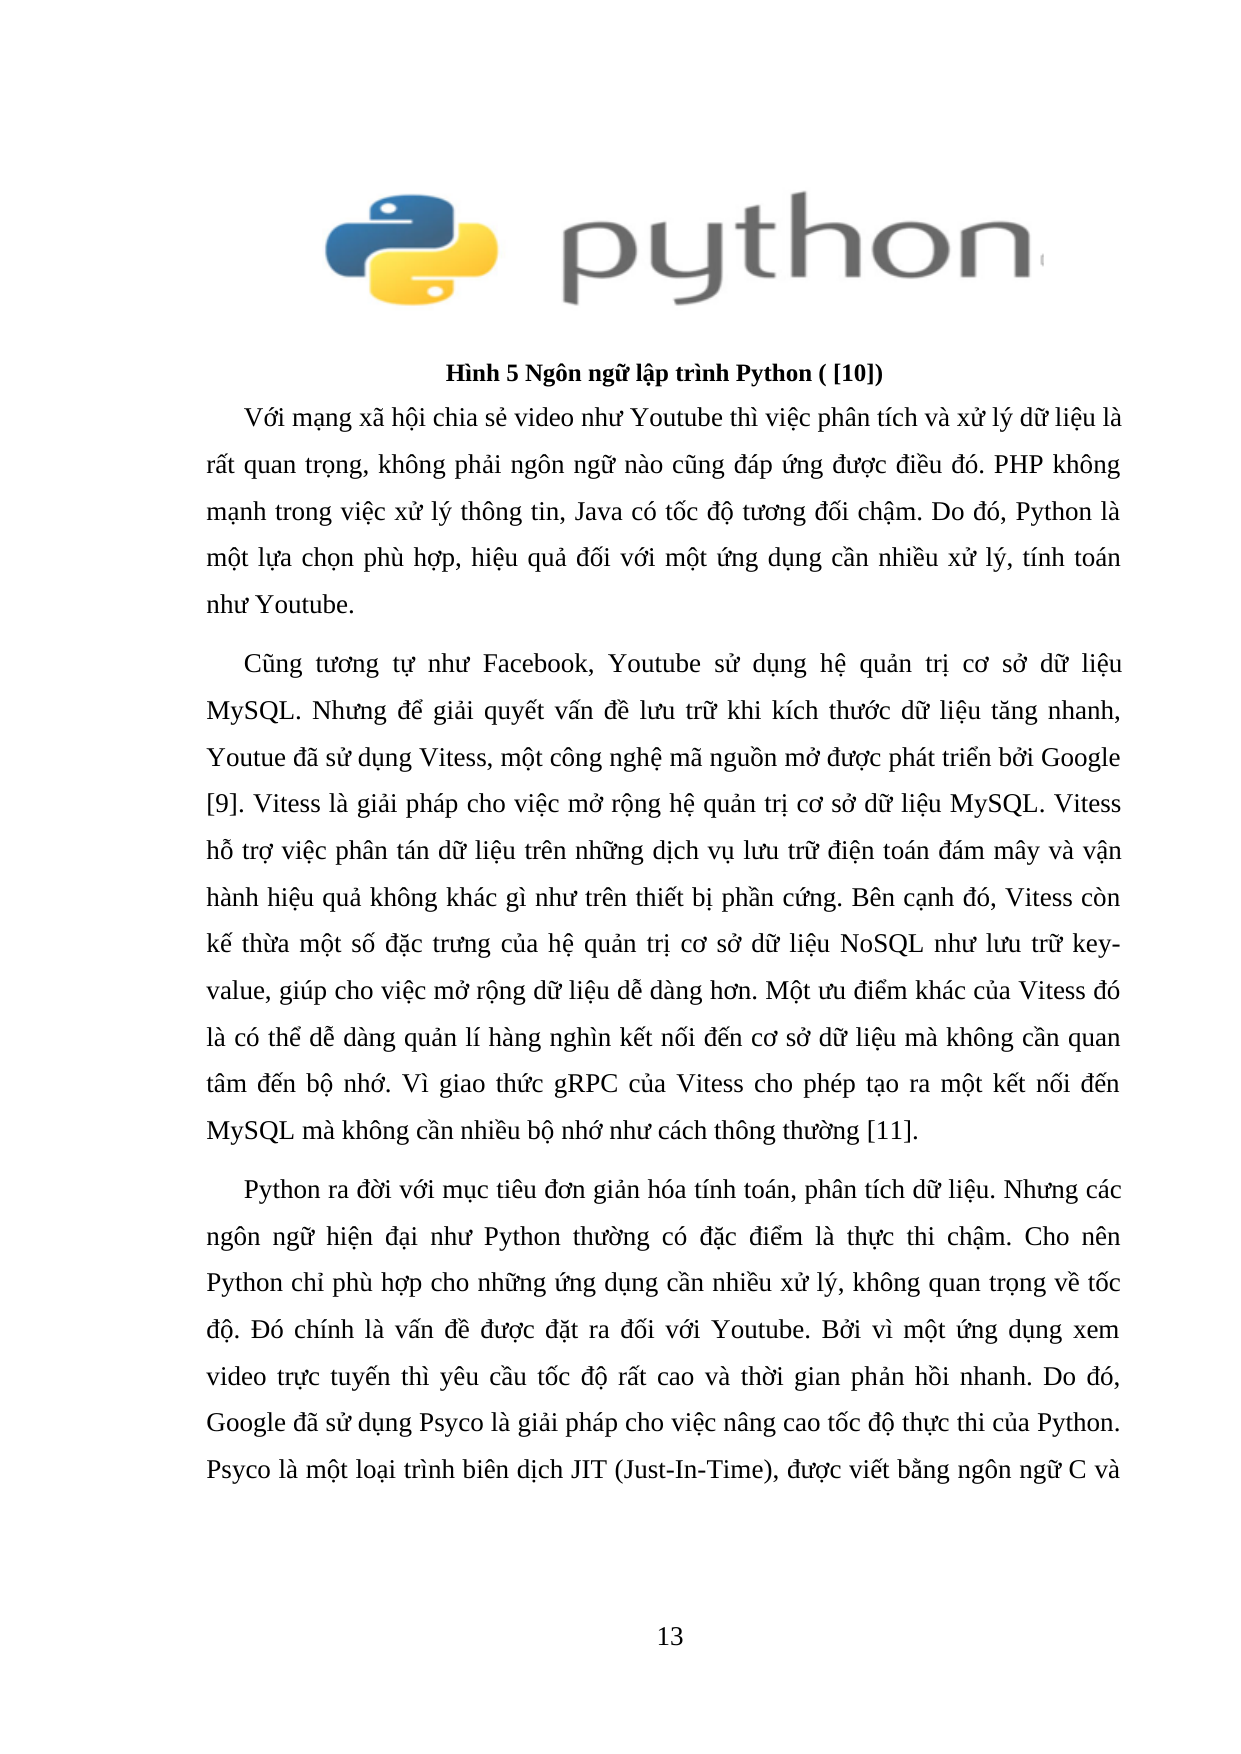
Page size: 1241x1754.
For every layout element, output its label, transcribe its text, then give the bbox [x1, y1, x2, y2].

text Hình 5 Ngôn ngữ lập trình Python () [206, 358, 1122, 387]
picture [322, 177, 1044, 331]
text Cũng tương tự như Facebook, Youtube sử dụng hệ quản trị cơ sở dữ liệu MySQL. Nhưng để giải quyết vấn đề lưu trữ khi kích thước dữ liệu tăng nhanh, Youtue đã sử dụng Vitess, một công nghệ mã nguồn mở được phát triển bởi Google. Vitess là giải pháp cho việc mở rộng hệ quản trị cơ sở dữ liệu MySQL. Vitess hỗ trợ việc phân tán dữ liệu trên những dịch vụ lưu trữ điện toán đám mây và vận hành hiệu quả không khác gì như trên thiết bị phần cứng. Bên cạnh đó, Vitess còn kế thừa một số đặc trưng của hệ quản trị cơ sở dữ liệu NoSQL như lưu trữ key-value, giúp cho việc mở rộng dữ liệu dễ dàng hơn. Một ưu điểm khác của Vitess đó là có thể dễ dàng quản lí hàng nghìn kết nối đến cơ sở dữ liệu mà không cần quan tâm đến bộ nhớ. Vì giao thức gRPC của Vitess cho phép tạo ra một kết nối đến MySQL mà không cần nhiều bộ nhớ như cách thông thường. [206, 647, 1122, 1145]
text Với mạng xã hội chia sẻ video như Youtube thì việc phân tích và xử lý dữ liệu là rất quan trọng, không phải ngôn ngữ nào cũng đáp ứng được điều đó. PHP không mạnh trong việc xử lý thông tin, Java có tốc độ tương đối chậm. Do đó, Python là một lựa chọn phù hợp, hiệu quả đối với một ứng dụng cần nhiều xử lý, tính toán như Youtube. [206, 401, 1122, 619]
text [206, 1173, 1122, 1484]
